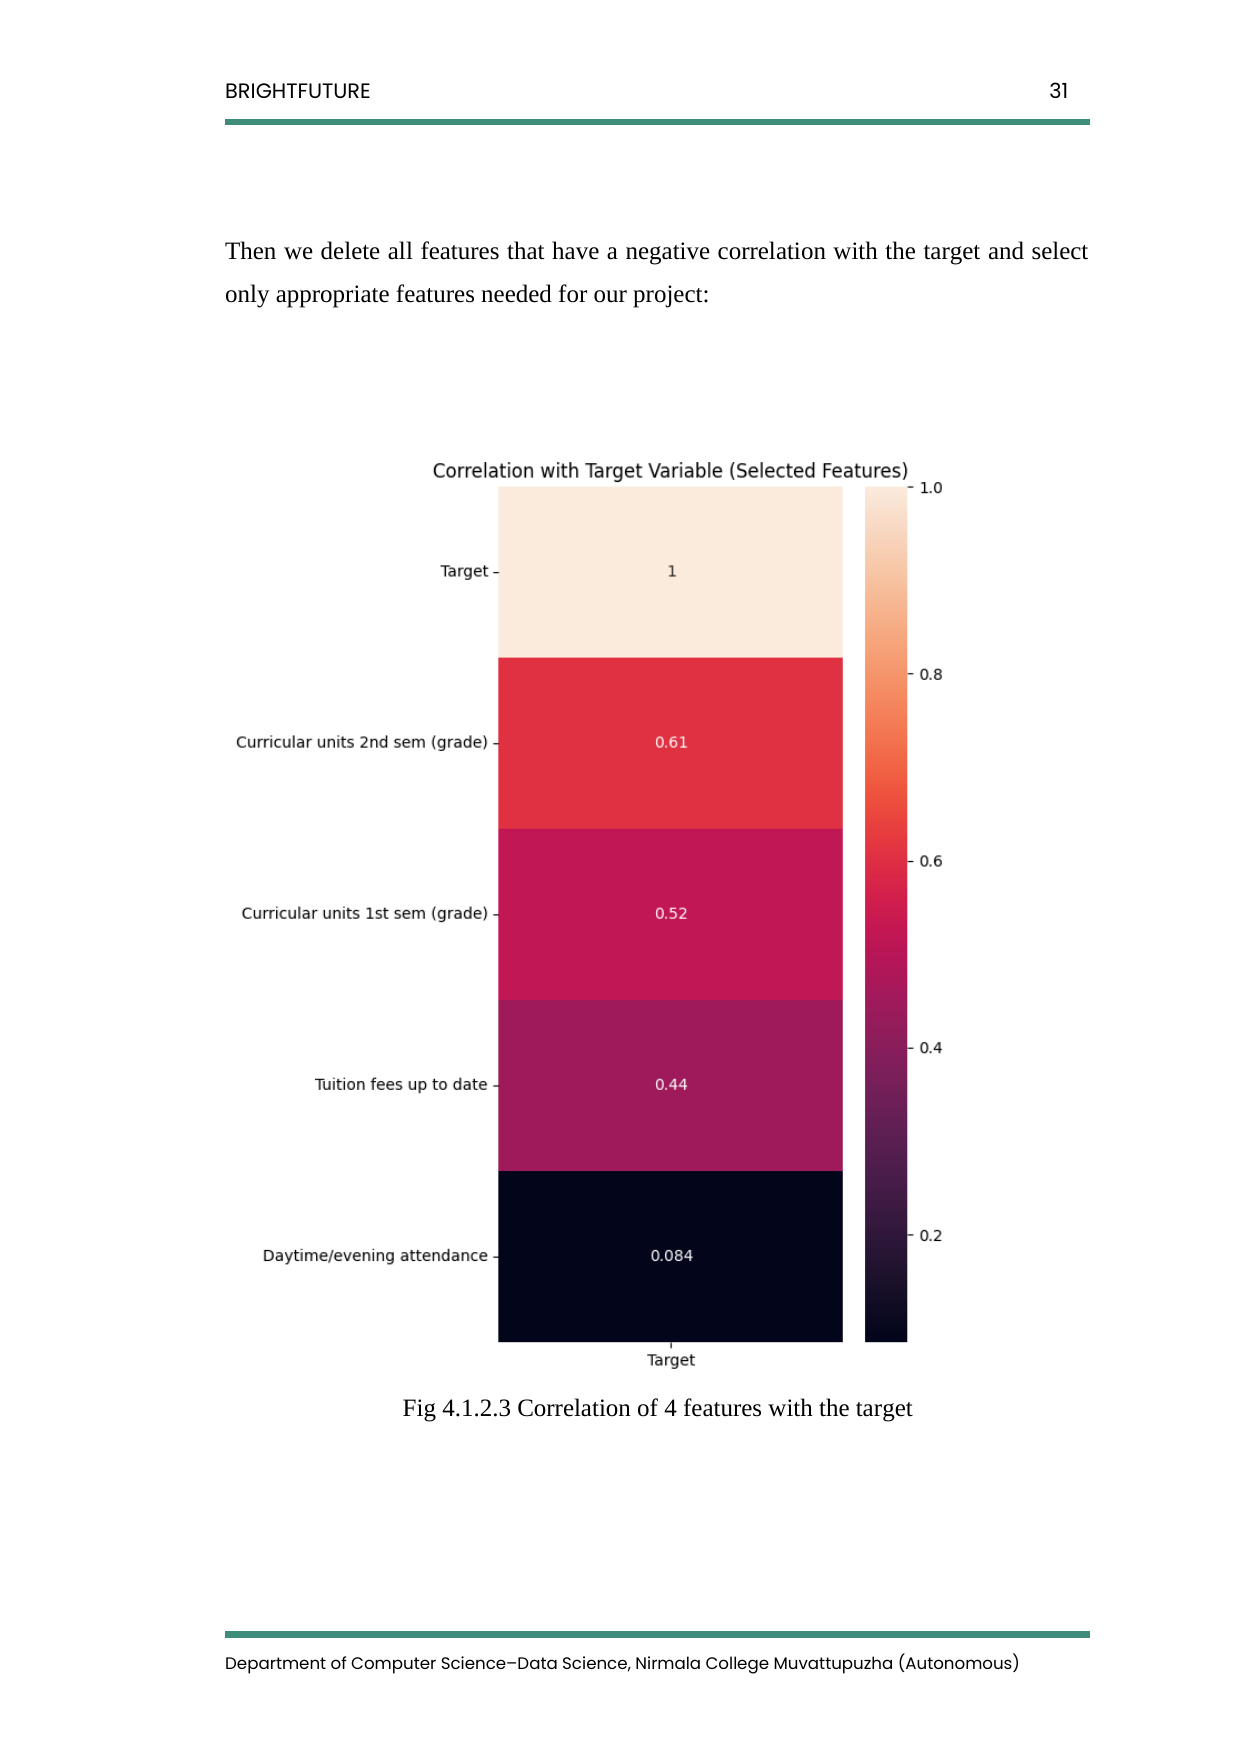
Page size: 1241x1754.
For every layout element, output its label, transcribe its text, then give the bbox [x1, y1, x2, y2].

text Then we delete all features that have a negative correlation with the target and select only appropriate features needed for our project: [225, 236, 1090, 308]
picture [225, 451, 954, 1380]
text Fig 4.1.2.3 Correlation of 4 features with the target [225, 1393, 1090, 1421]
